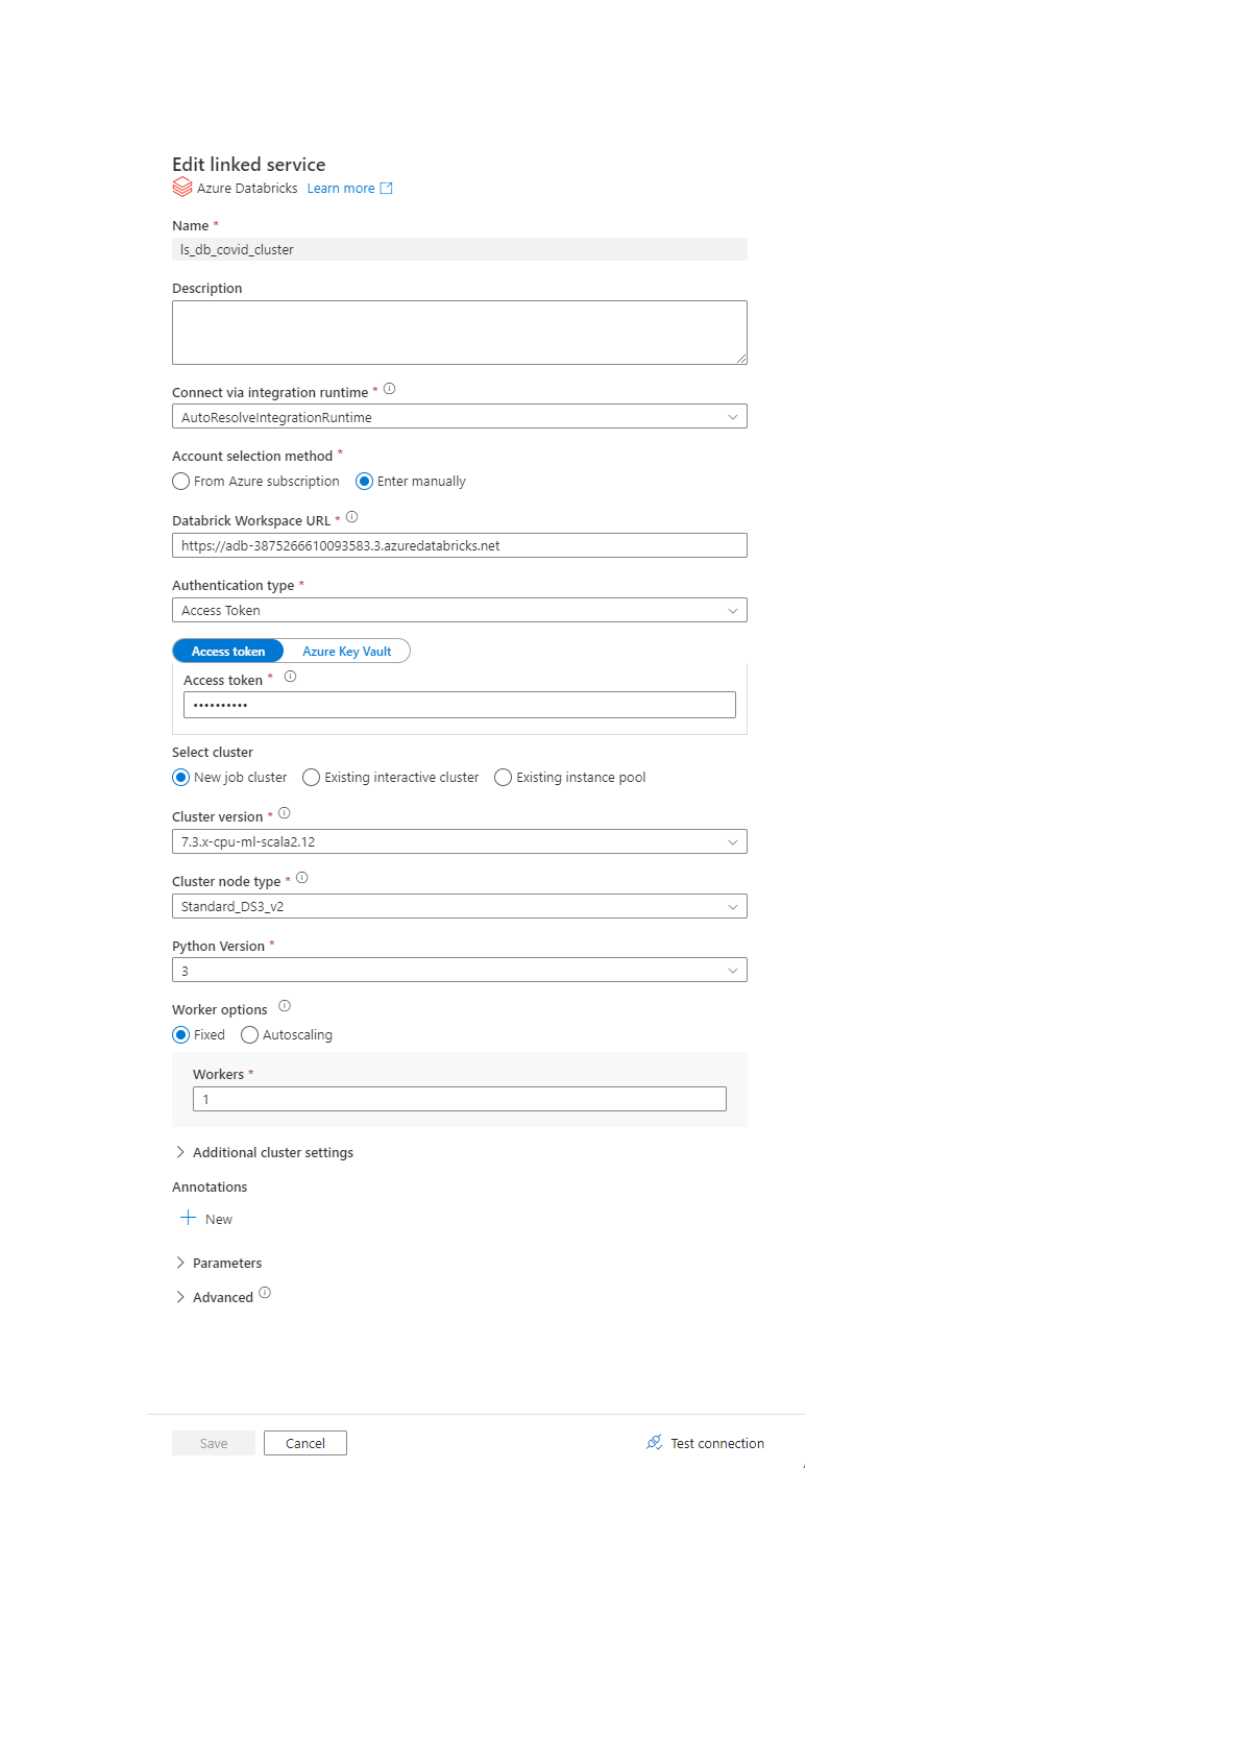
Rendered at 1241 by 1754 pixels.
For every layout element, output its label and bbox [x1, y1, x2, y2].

picture [147, 147, 805, 1468]
